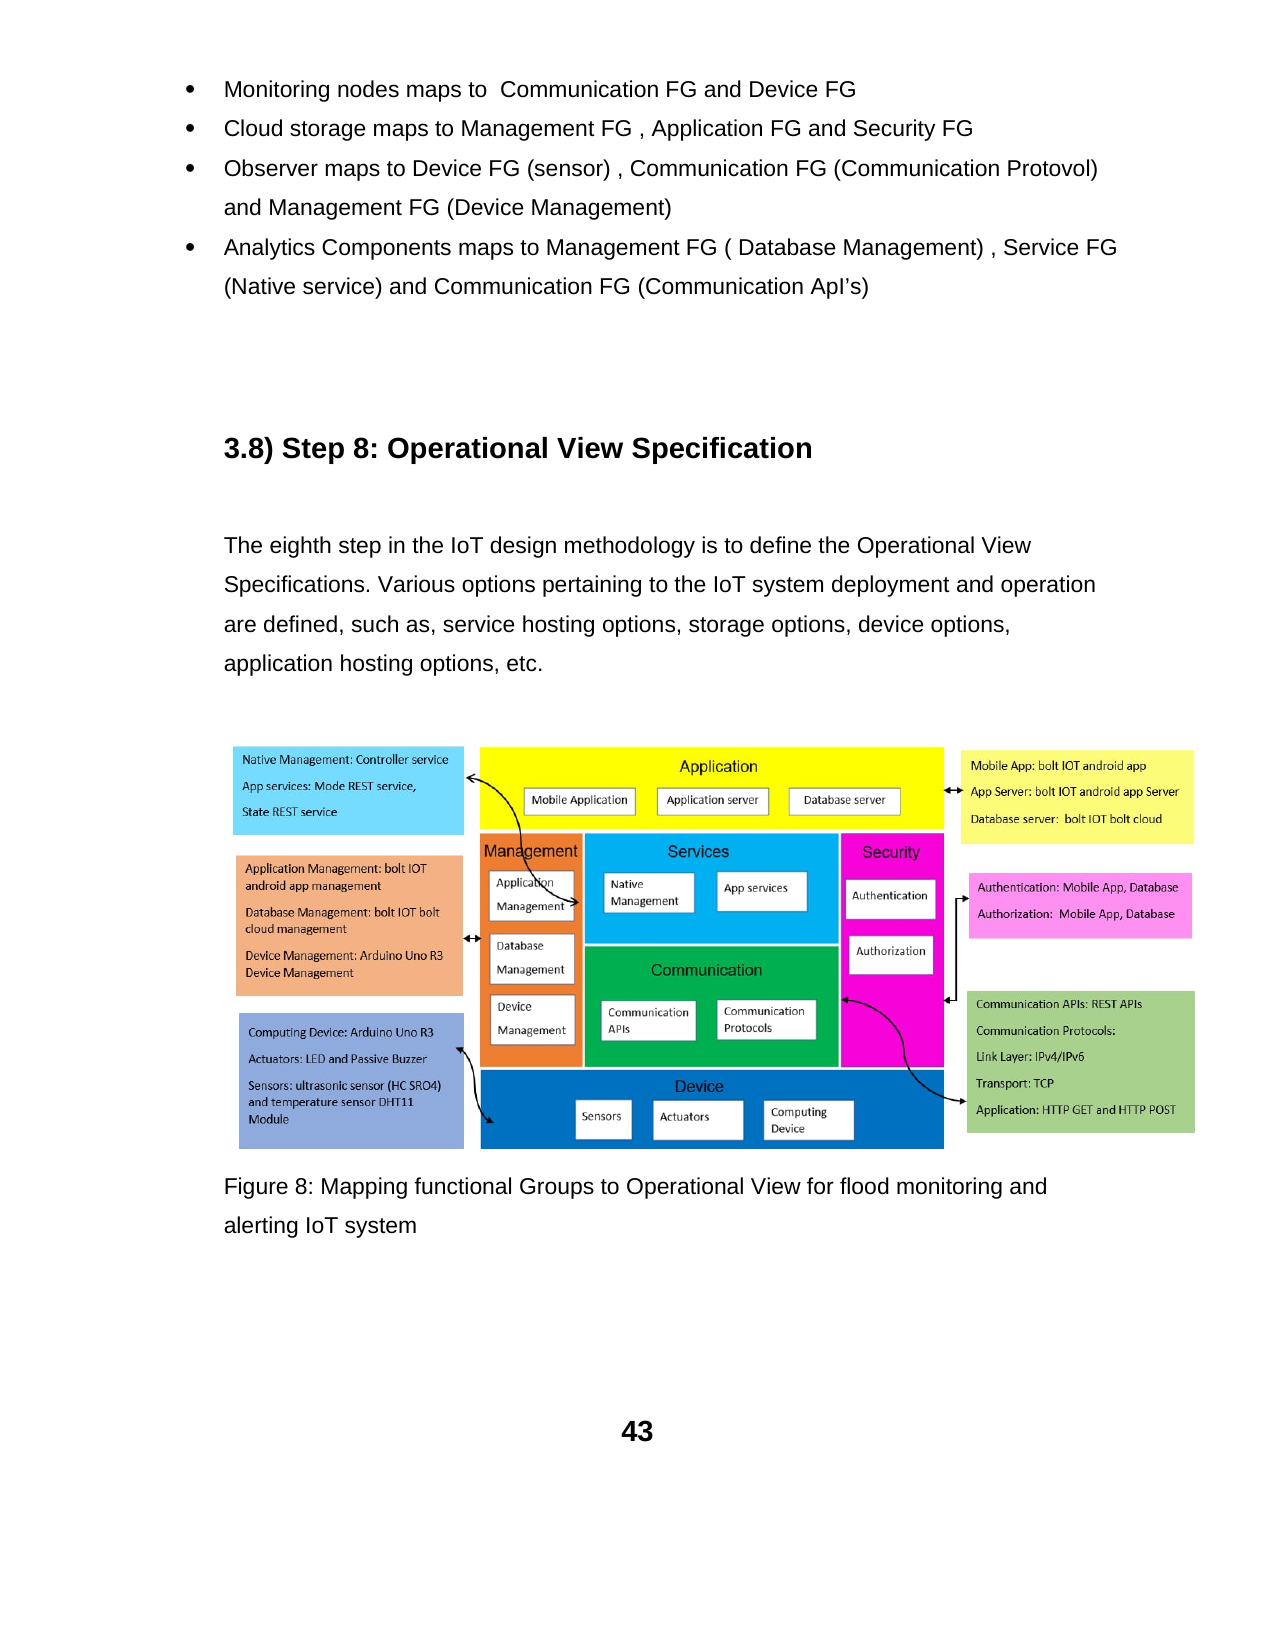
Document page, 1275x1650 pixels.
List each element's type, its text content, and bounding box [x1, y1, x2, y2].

list 3.8) Step 8: Operational View Specification [223, 431, 1126, 464]
list Analytics Components maps to Management FG ( Database Management) , Service FG (Native service) and Communication FG (Communication ApI’s) [186, 234, 1126, 299]
picture [223, 740, 1201, 1160]
list Monitoring nodes maps to Communication FG and Device FG [186, 76, 1126, 102]
list Cloud storage maps to Management FG , Application FG and Security FG [186, 115, 1126, 142]
list The eighth step in the IoT design methodology is to define the Operational View Specifications. Various options pertaining to the IoT system deployment and operation are defined, such as, service hosting options, storage options, device options, application hosting options, etc. [223, 532, 1126, 676]
list Observer maps to Device FG (sensor) , Communication FG (Communication Protovol) and Management FG (Device Management) [186, 155, 1126, 221]
list Figure 8: Mapping functional Groups to Operational View for flood monitoring and alerting IoT system [223, 1173, 1126, 1239]
text 43 [148, 1414, 1126, 1448]
